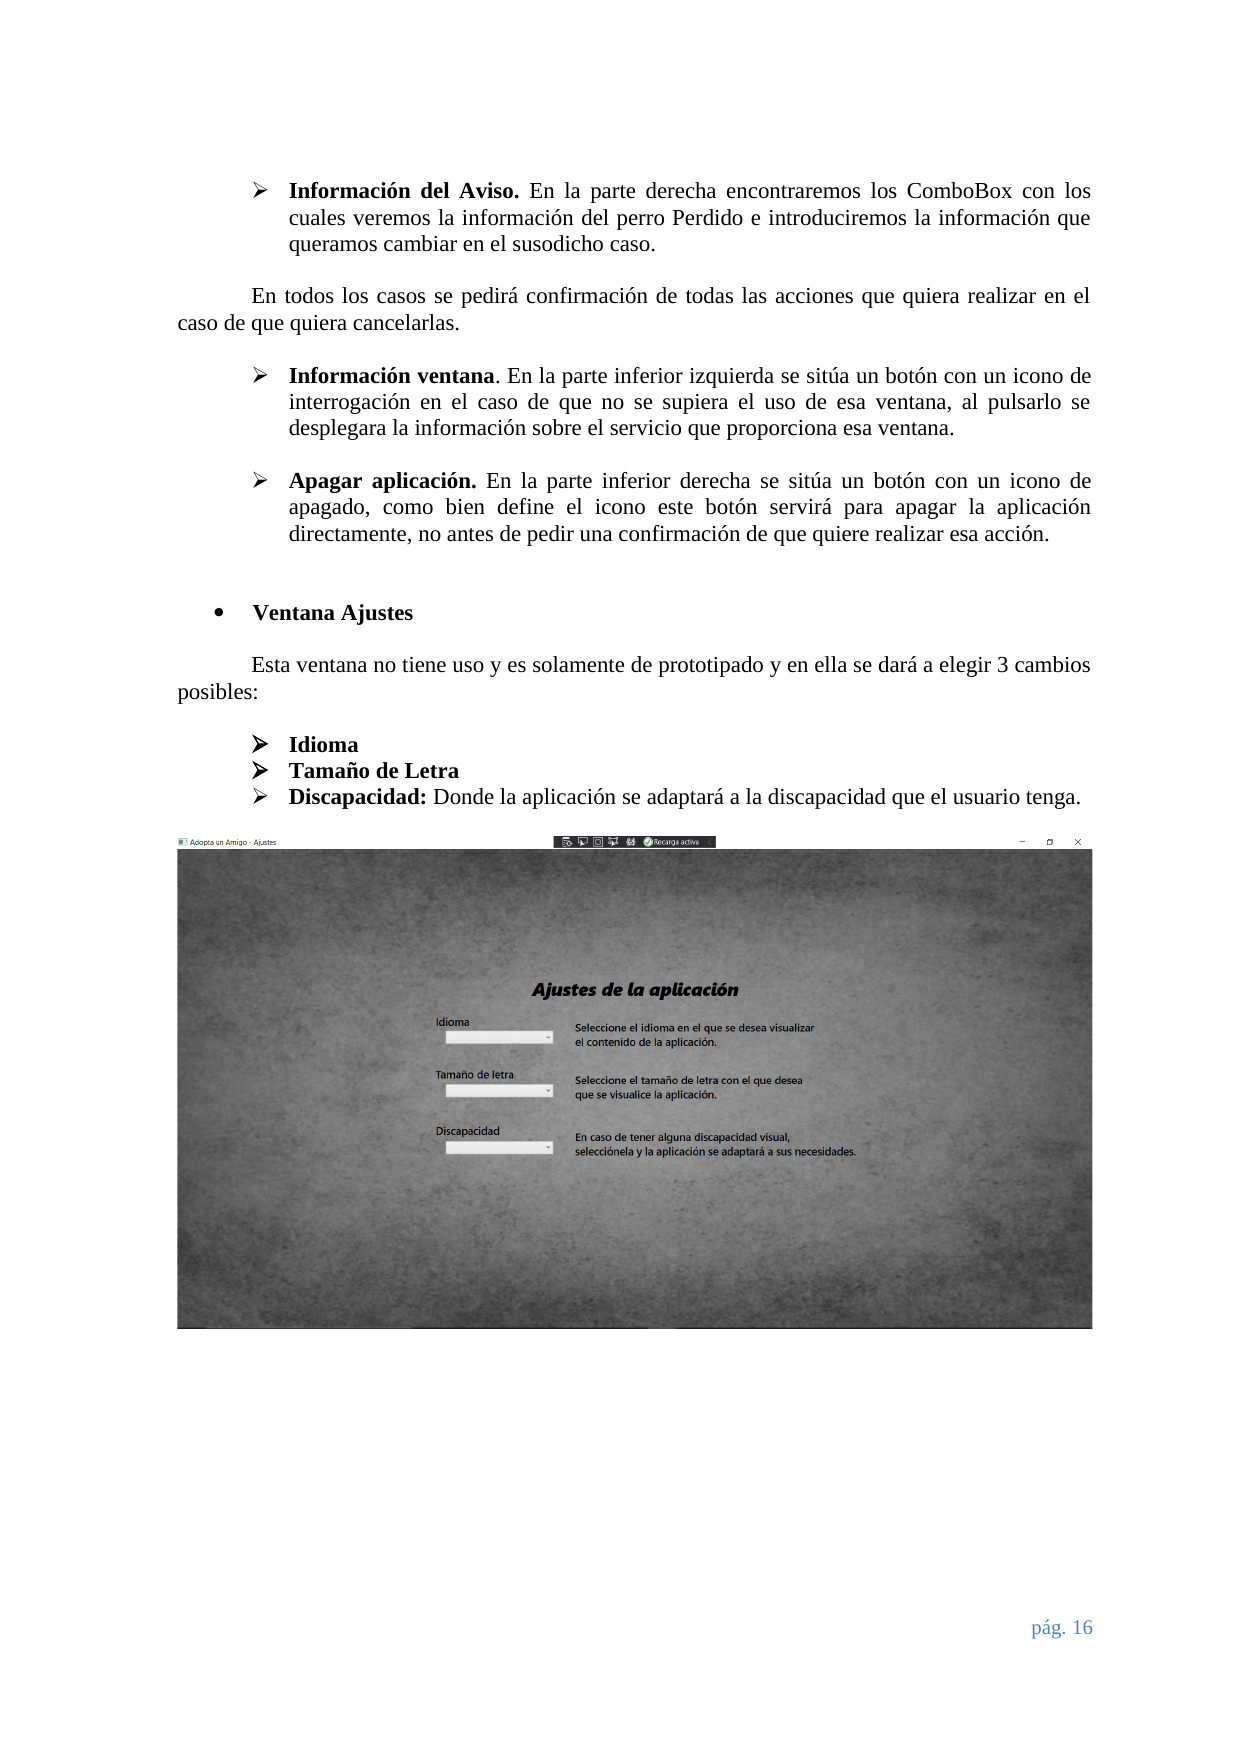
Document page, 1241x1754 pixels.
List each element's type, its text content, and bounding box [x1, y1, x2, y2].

list Discapacidad: Donde la aplicación se adaptará a la discapacidad que el usuario tenga. [251, 783, 1092, 810]
list Información ventana. En la parte inferior izquierda se sitúa un botón con un icono de interrogación en el caso de que no se supiera el uso de esa ventana, al pulsarlo se desplegara la información sobre el servicio que proporciona esa ventana. [251, 362, 1092, 441]
text Esta ventana no tiene uso y es solamente de prototipado y en ella se dará a elegir 3 cambios posibles: [177, 652, 1092, 704]
list Idioma [251, 731, 1092, 757]
list Información del Aviso. En la parte derecha encontraremos los ComboBox con los cuales veremos la información del perro Perdido e introduciremos la información que queramos cambiar en el susodicho caso. [251, 177, 1092, 256]
list Ventana Ajustes [215, 599, 1092, 625]
picture [177, 836, 1093, 1329]
list Apagar aplicación. En la parte inferior derecha se sitúa un botón con un icono de apagado, como bien define el icono este botón servirá para apagar la aplicación directamente, no antes de pedir una confirmación de que quiere realizar esa acción. [251, 467, 1092, 546]
text En todos los casos se pedirá confirmación de todas las acciones que quiera realizar en el caso de que quiera cancelarlas. [177, 283, 1092, 335]
list Tamaño de Letra [251, 757, 1092, 783]
